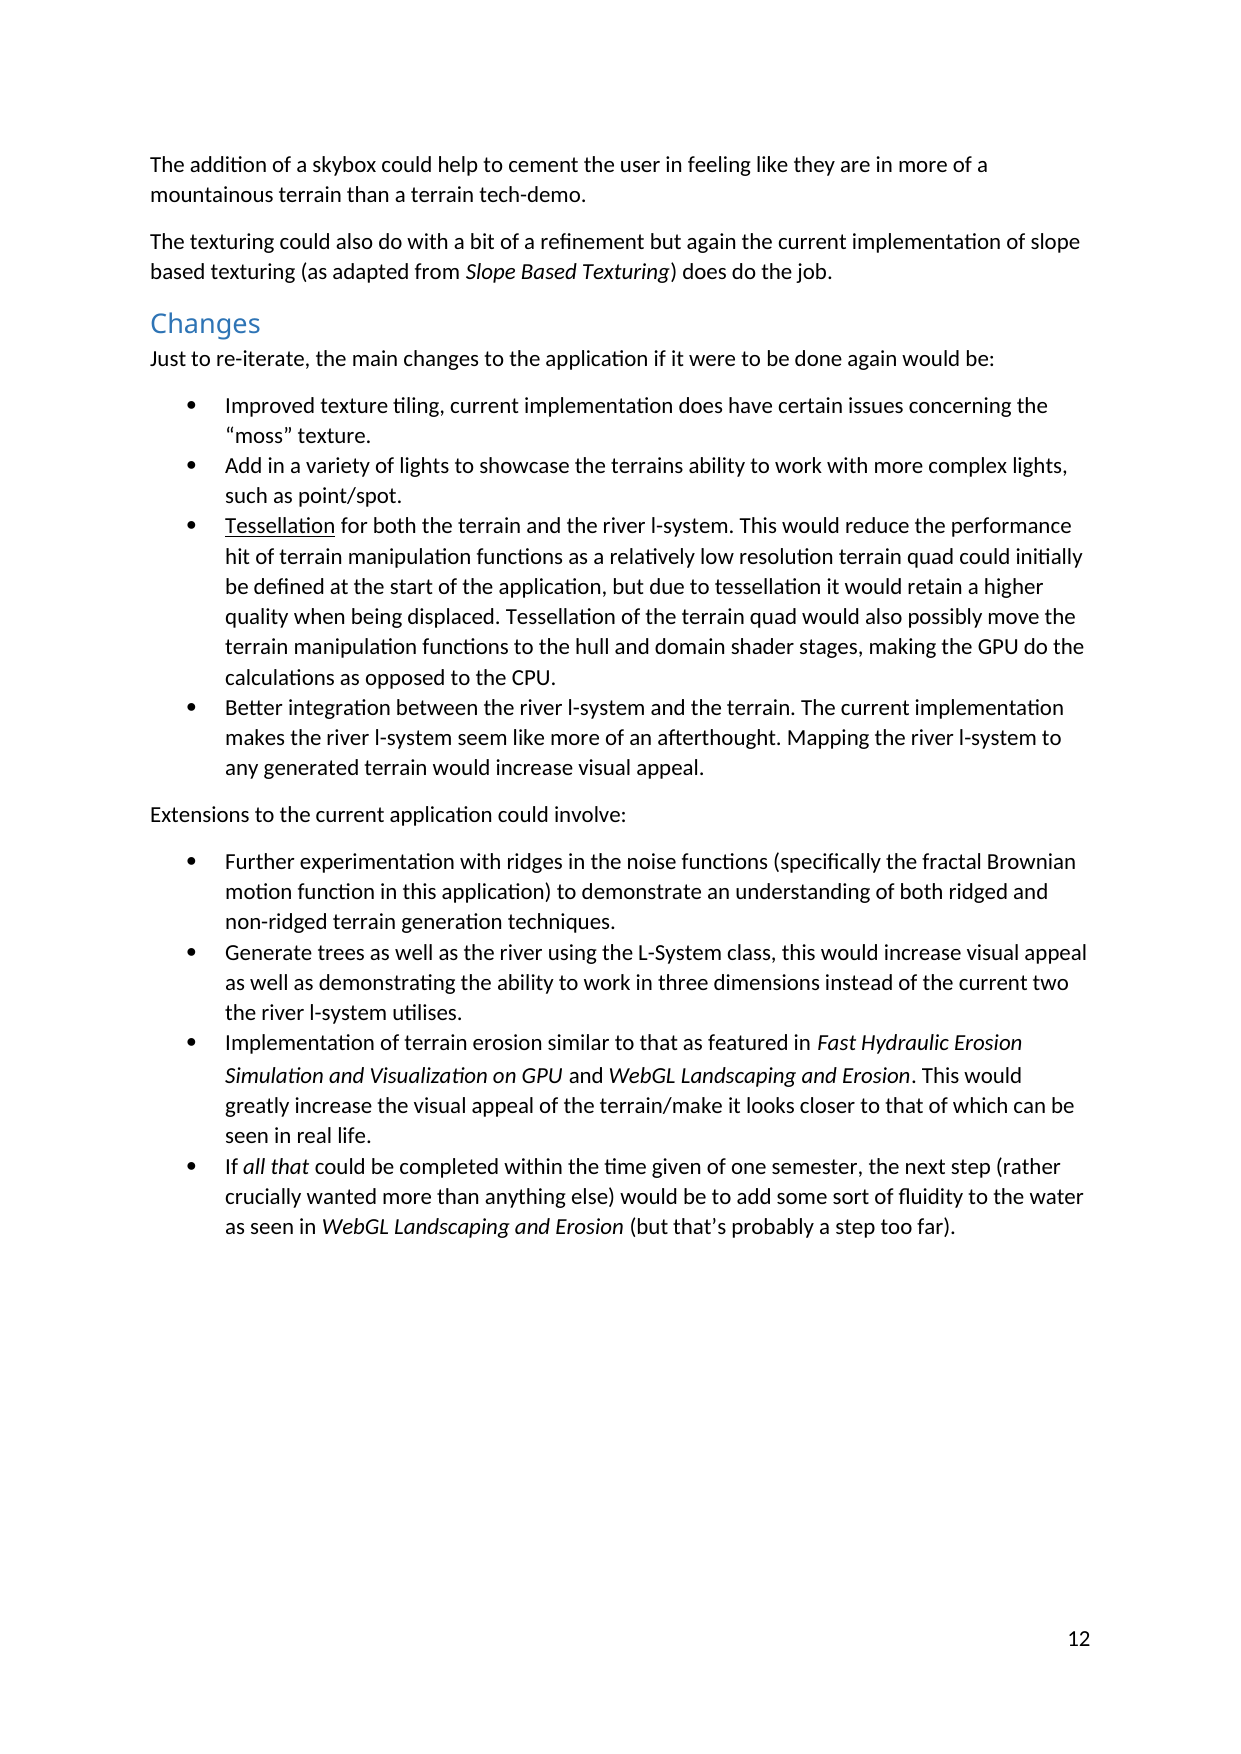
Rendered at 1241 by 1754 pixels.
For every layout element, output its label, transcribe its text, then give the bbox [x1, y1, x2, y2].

text Just to re-iterate, the main changes to the application if it were to be done again would be: [150, 344, 1090, 372]
text The addition of a skybox could help to cement the user in feeling like they are in more of a mountainous terrain than a terrain tech-demo. [150, 150, 1090, 208]
list Further experimentation with ridges in the noise functions (specifically the fractal Brownian motion function in this application) to demonstrate an understanding of both ridged and non-ridged terrain generation techniques. [187, 847, 1090, 936]
list Add in a variety of lights to showcase the terrains ability to work with more complex lights, such as point/spot. [187, 451, 1090, 509]
list If all that could be completed within the time given of one semester, the next step (rather crucially wanted more than anything else) would be to add some sort of fluidity to the water as seen in WebGL Landscaping and Erosion (but that’s probably a step too far). [187, 1152, 1090, 1240]
subtitle Changes [150, 304, 1090, 341]
list Improved texture tiling, current implementation does have certain issues concerning the “moss” texture. [187, 391, 1090, 449]
list Better integration between the river l-system and the terrain. The current implementation makes the river l-system seem like more of an afterthought. Mapping the river l-system to any generated terrain would increase visual appeal. [187, 693, 1090, 781]
text The texturing could also do with a bit of a refinement but again the current implementation of slope based texturing (as adapted from Slope Based Texturing) does do the job. [150, 227, 1090, 285]
list Generate trees as well as the river using the L-System class, this would increase visual appeal as well as demonstrating the ability to work in three dimensions instead of the current two the river l-system utilises. [187, 938, 1090, 1026]
text Extensions to the current application could involve: [150, 800, 1090, 828]
list Implementation of terrain erosion similar to that as featured in Fast Hydraulic Erosion Simulation and Visualization on GPU and WebGL Landscaping and Erosion. This would greatly increase the visual appeal of the terrain/make it looks closer to that of which can be seen in real life. [187, 1028, 1090, 1150]
list Tessellation for both the terrain and the river l-system. This would reduce the performance hit of terrain manipulation functions as a relatively low resolution terrain quad could initially be defined at the start of the application, but due to tessellation it would retain a higher quality when being displaced. Tessellation of the terrain quad would also possibly move the terrain manipulation functions to the hull and domain shader stages, making the GPU do the calculations as opposed to the CPU. [187, 512, 1090, 691]
